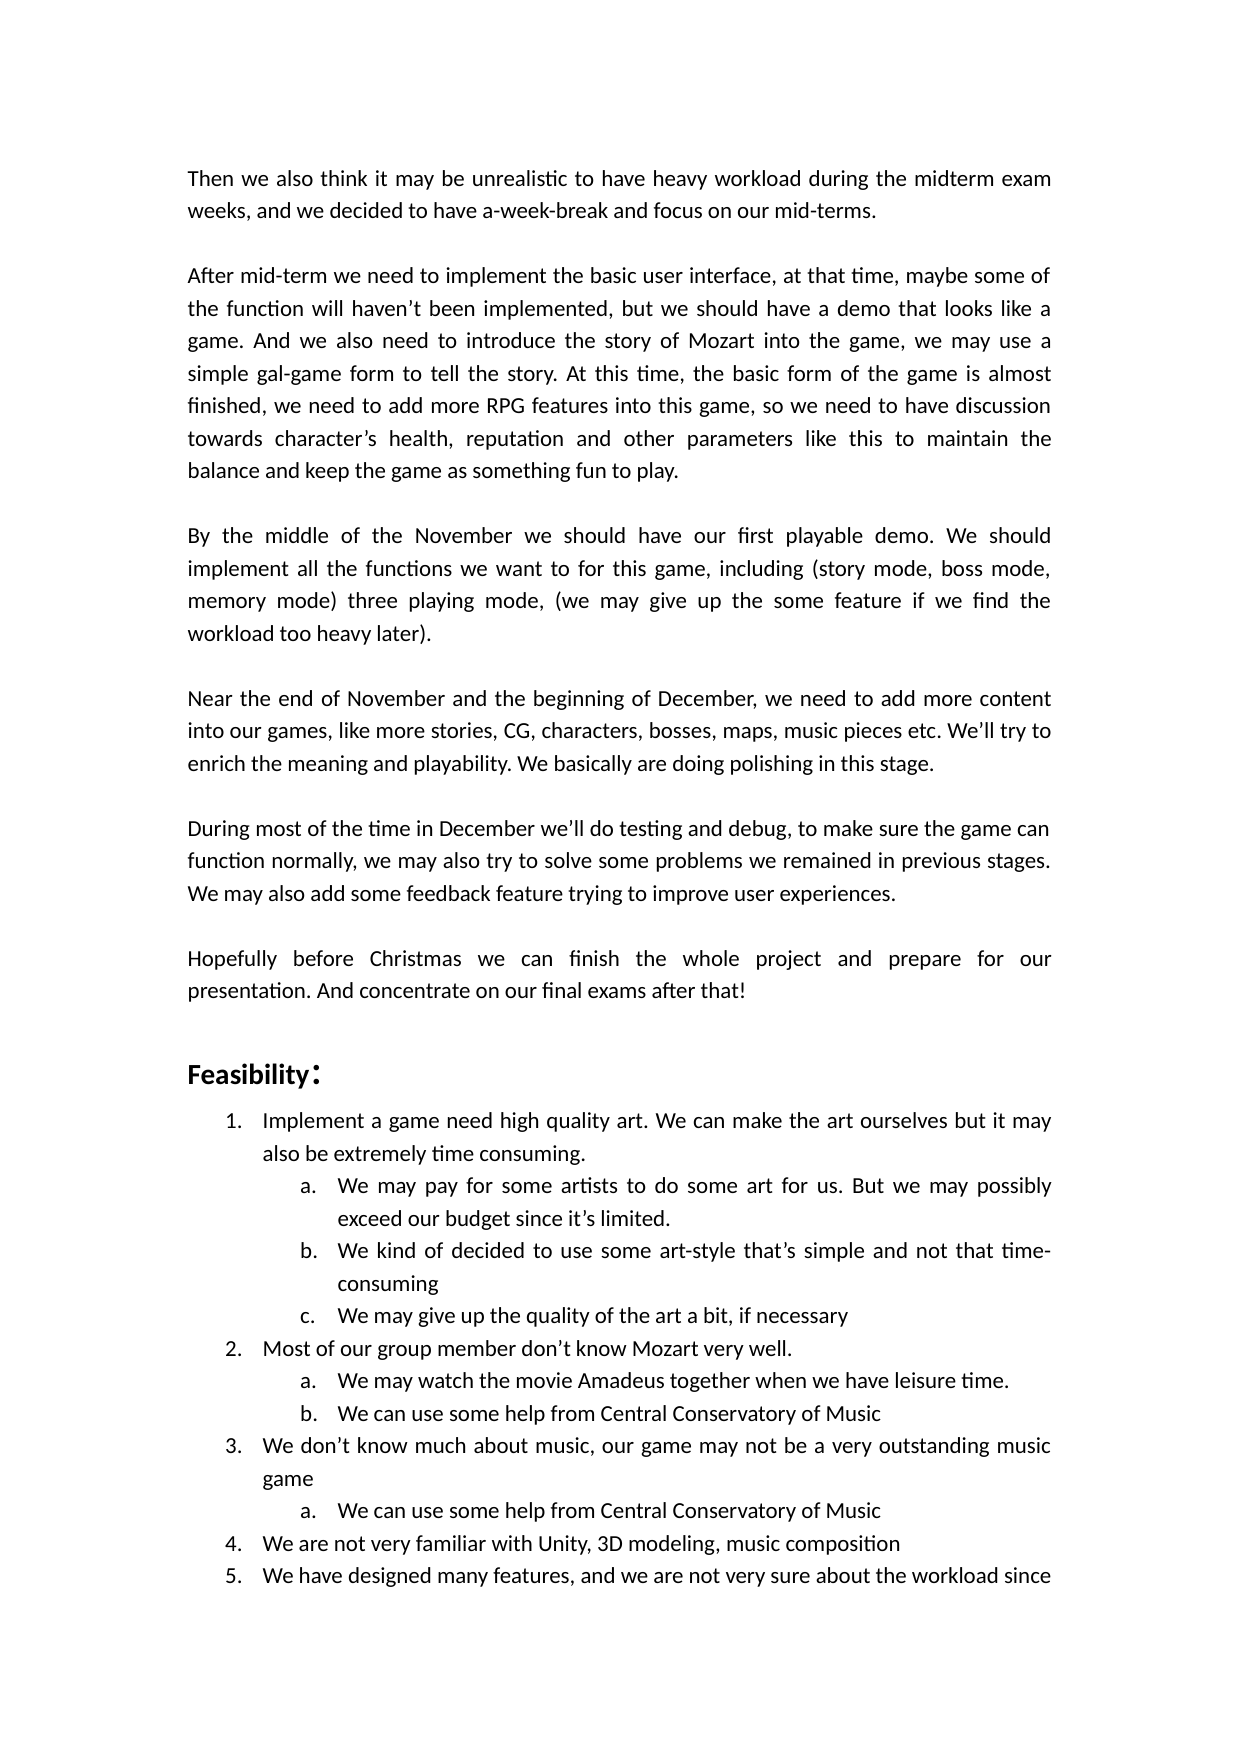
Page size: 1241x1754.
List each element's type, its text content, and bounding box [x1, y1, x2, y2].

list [225, 1559, 1053, 1592]
list Most of our group member don’t know Mozart very well. [225, 1332, 1053, 1364]
list Implement a game need high quality art. We can make the art ourselves but it may also be extremely time consuming. [225, 1104, 1053, 1169]
text After mid-term we need to implement the basic user interface, at that time, maybe some of the function will haven’t been implemented, but we should have a demo that looks like a game. And we also need to introduce the story of Mozart into the game, we may use a simple gal-game form to tell the story. At this time, the basic form of the game is almost finished, we need to add more RPG features into this game, so we need to have discussion towards character’s health, reputation and other parameters like this to maintain the balance and keep the game as something fun to play. [187, 259, 1053, 487]
list We may give up the quality of the art a bit, if necessary [300, 1299, 1053, 1332]
list We may pay for some artists to do some art for us. But we may possibly exceed our budget since it’s limited. [300, 1169, 1053, 1234]
text Feasibility： [187, 1039, 1053, 1104]
text Then we also think it may be unrealistic to have heavy workload during the midterm exam weeks, and we decided to have a-week-break and focus on our mid-terms. [187, 162, 1053, 227]
text Hopefully before Christmas we can finish the whole project and prepare for our presentation. And concentrate on our final exams after that! [187, 942, 1053, 1007]
list We can use some help from Central Conservatory of Music [300, 1494, 1053, 1527]
text By the middle of the November we should have our first playable demo. We should implement all the functions we want to for this game, including (story mode, boss mode, memory mode) three playing mode, (we may give up the some feature if we find the workload too heavy later). [187, 519, 1053, 649]
list We may watch the movie Amadeus together when we have leisure time. [300, 1364, 1053, 1397]
list We are not very familiar with Unity, 3D modeling, music composition [225, 1527, 1053, 1559]
list We kind of decided to use some art-style that’s simple and not that time-consuming [300, 1234, 1053, 1299]
list We can use some help from Central Conservatory of Music [300, 1397, 1053, 1429]
text During most of the time in December we’ll do testing and debug, to make sure the game can function normally, we may also try to solve some problems we remained in previous stages. We may also add some feedback feature trying to improve user experiences. [187, 812, 1053, 909]
text Near the end of November and the beginning of December, we need to add more content into our games, like more stories, CG, characters, bosses, maps, music pieces etc. We’ll try to enrich the meaning and playability. We basically are doing polishing in this stage. [187, 682, 1053, 779]
list We don’t know much about music, our game may not be a very outstanding music game [225, 1429, 1053, 1494]
